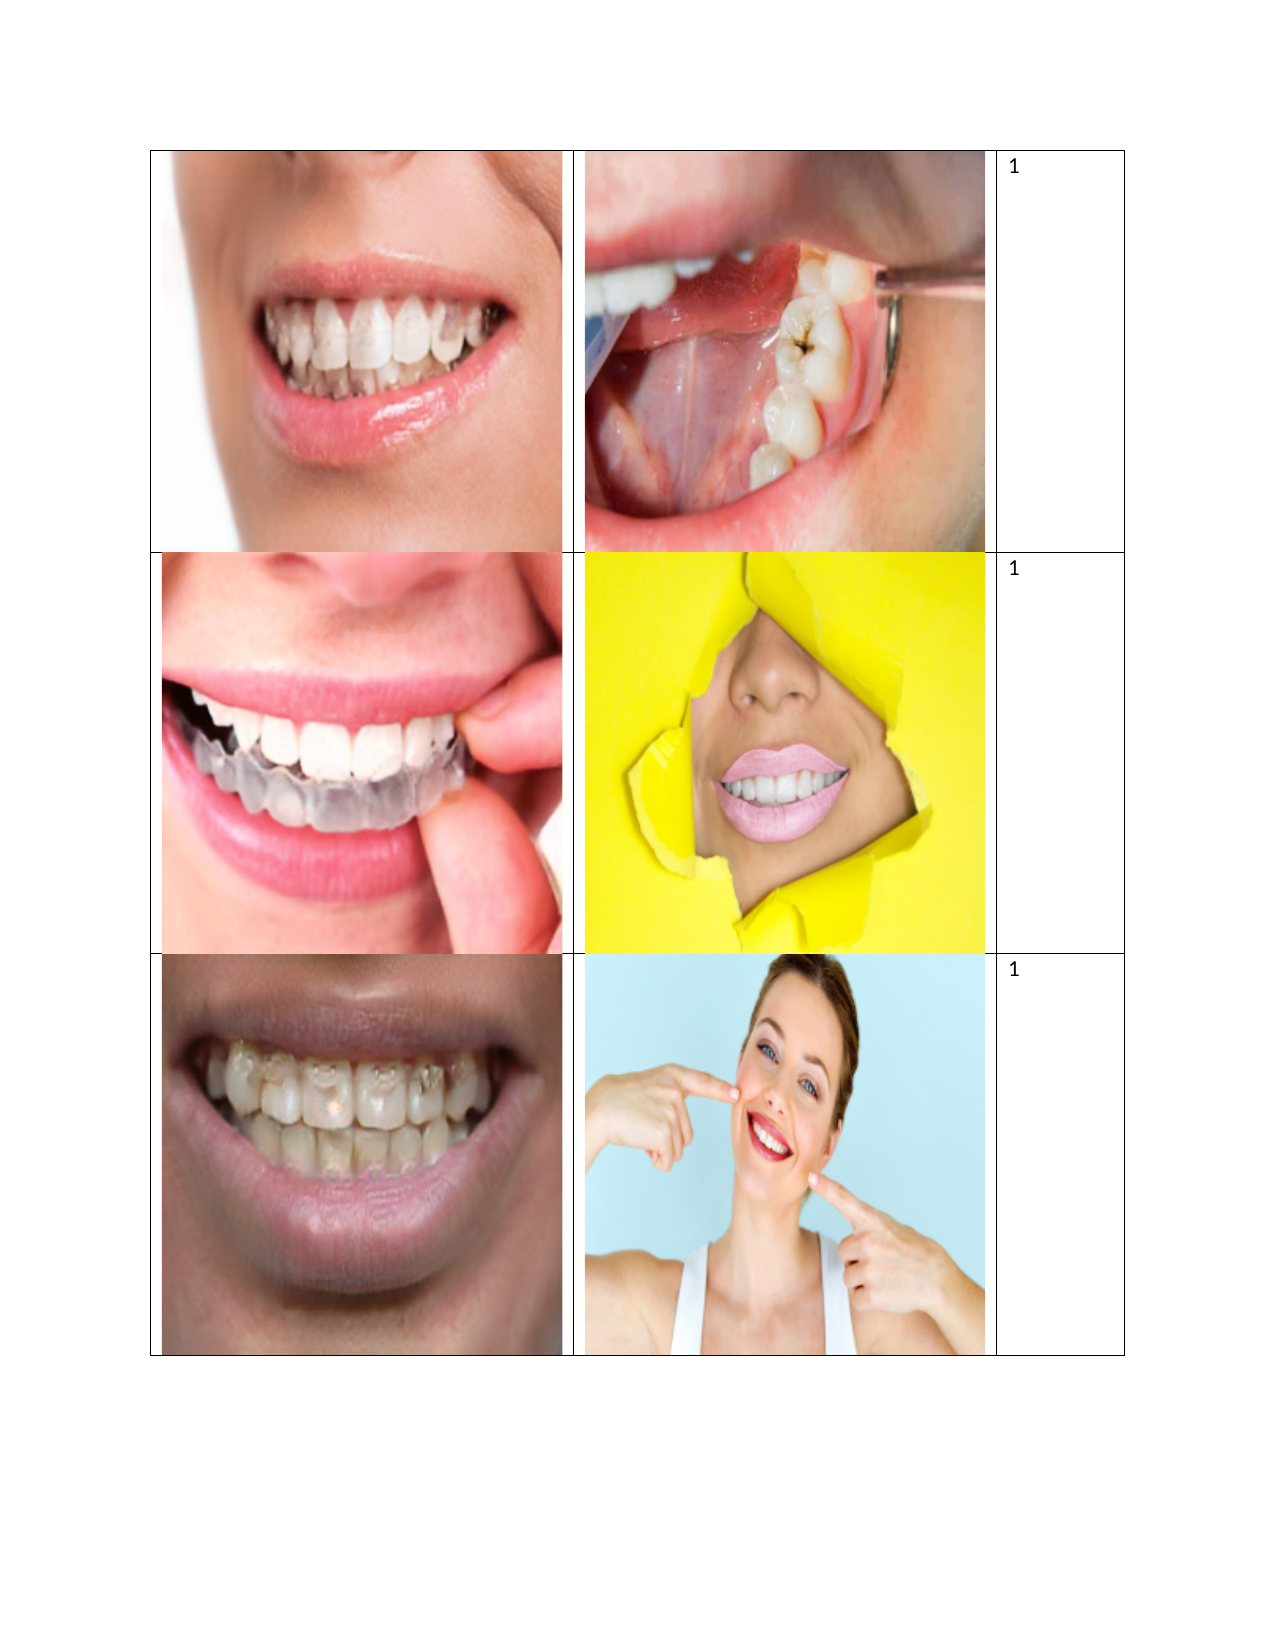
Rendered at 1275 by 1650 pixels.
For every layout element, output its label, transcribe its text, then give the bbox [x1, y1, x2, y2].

table_cell [563, 954, 573, 1355]
table_cell [574, 954, 584, 1355]
table_cell [563, 151, 573, 552]
table_cell [563, 553, 573, 953]
table_cell 1 [997, 553, 1124, 953]
table_cell 1 [997, 954, 1124, 1355]
table_cell [574, 151, 584, 552]
table_cell [986, 553, 996, 953]
picture [161, 151, 563, 1355]
table_cell [986, 151, 996, 552]
table_cell 1 [997, 151, 1124, 552]
picture [584, 151, 986, 1355]
table_cell [574, 553, 584, 953]
table_cell [151, 151, 161, 552]
table_cell [151, 553, 161, 953]
table_cell [986, 954, 996, 1355]
table_cell [151, 954, 161, 1355]
